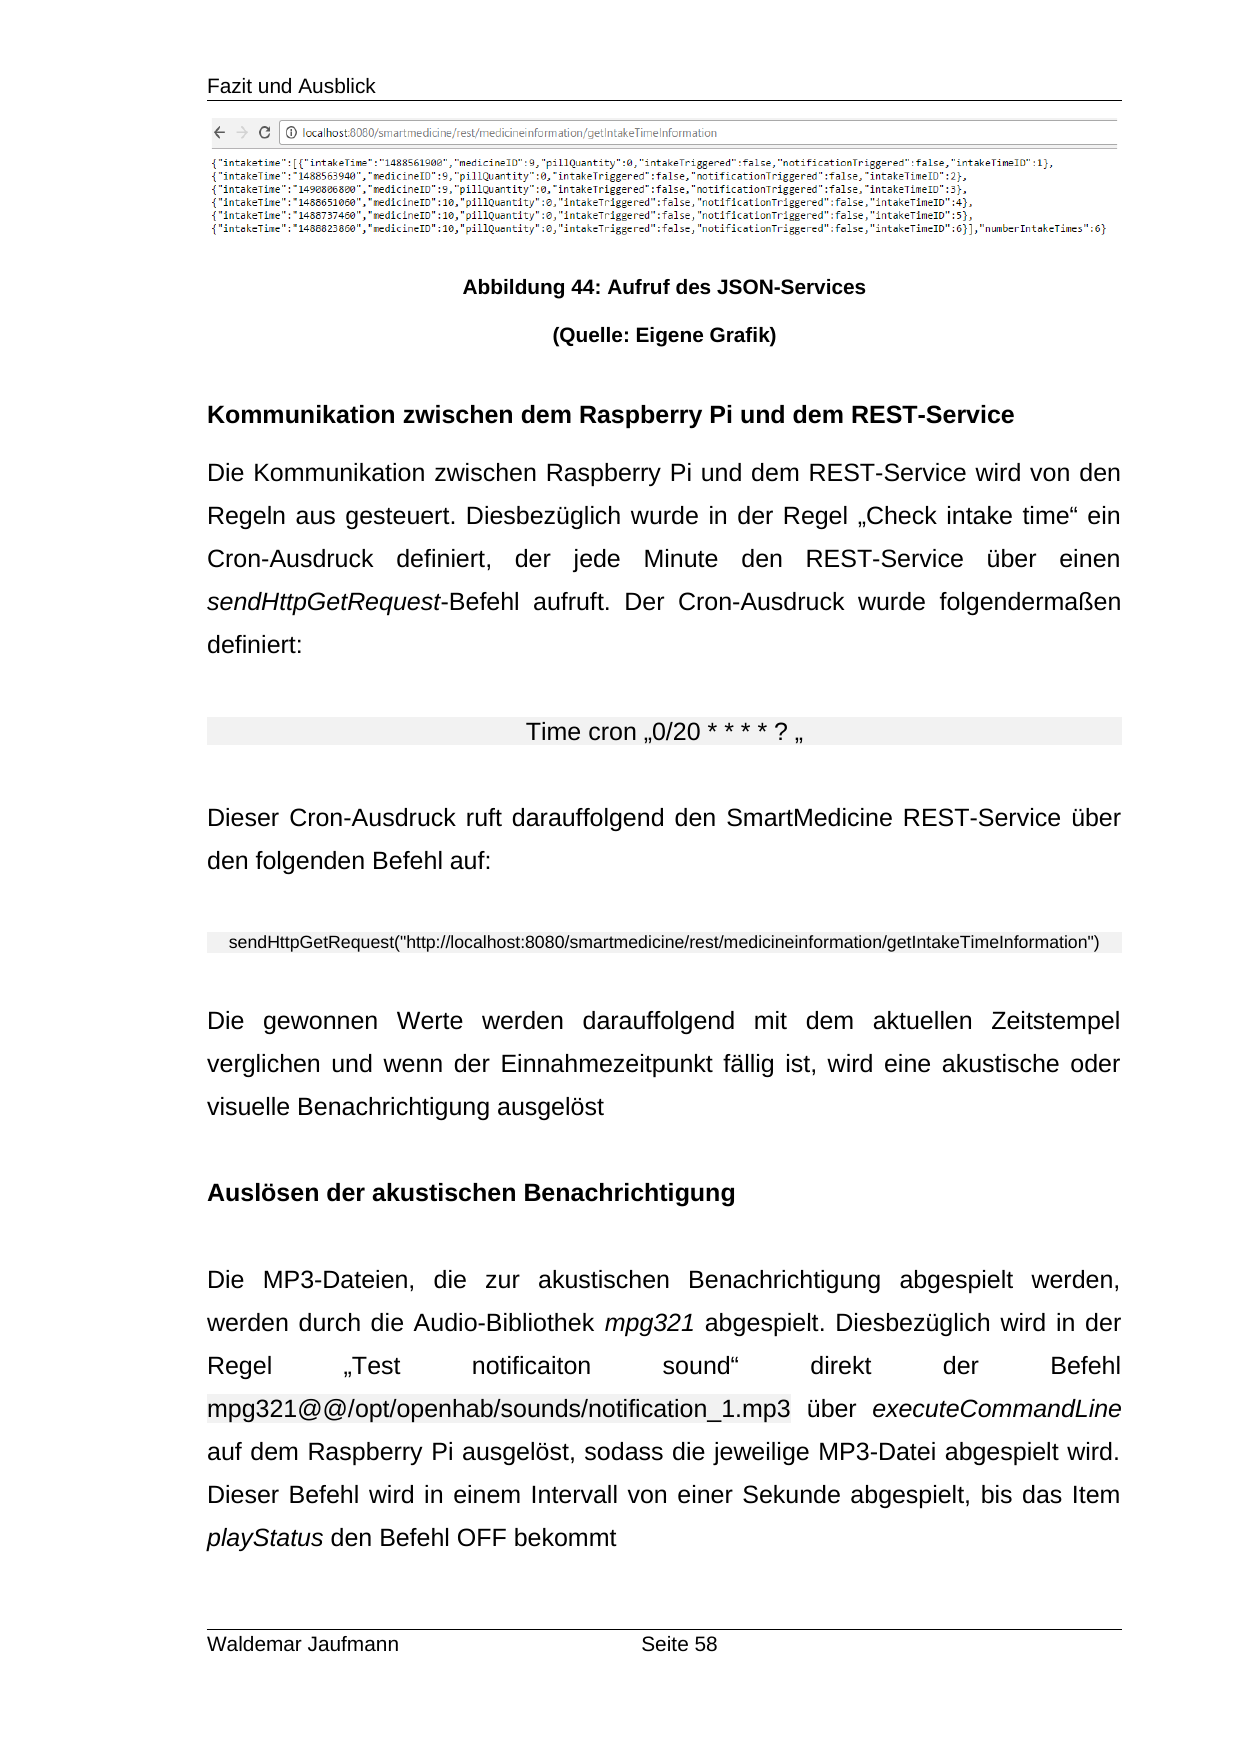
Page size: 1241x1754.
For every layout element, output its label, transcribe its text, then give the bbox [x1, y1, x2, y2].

text (Quelle: Eigene Grafik) [207, 323, 1122, 347]
text Die Kommunikation zwischen Raspberry Pi und dem REST-Service wird von den Regeln aus gesteuert. Diesbezüglich wurde in der Regel „Check intake time“ ein Cron-Ausdruck definiert, der jede Minute den REST-Service über einen sendHttpGetRequest-Befehl aufruft. Der Cron-Ausdruck wurde folgendermaßen definiert: [207, 458, 1122, 659]
text Die gewonnen Werte werden darauffolgend mit dem aktuellen Zeitstempel verglichen und wenn der Einnahmezeitpunkt fällig ist, wird eine akustische oder visuelle Benachrichtigung ausgelöst [207, 1006, 1122, 1121]
text Die MP3-Dateien, die zur akustischen Benachrichtigung abgespielt werden, werden durch die Audio-Bibliothek mpg321 abgespielt. Diesbezüglich wird in der Regel „Test notificaiton sound“ direkt der Befehl mpg321@@/opt/openhab/sounds/notification_1.mp3 über executeCommandLine auf dem Raspberry Pi ausgelöst, sodass die jeweilige MP3-Datei abgespielt wird. Dieser Befehl wird in einem Intervall von einer Sekunde abgespielt, bis das Item playStatus den Befehl OFF bekommt [207, 1265, 1122, 1552]
text Dieser Cron-Ausdruck ruft darauffolgend den SmartMedicine REST-Service über den folgenden Befehl auf: [207, 803, 1122, 875]
picture [211, 118, 1118, 248]
text Kommunikation zwischen dem Raspberry Pi und dem REST-Service [207, 400, 1122, 429]
text Abbildung 44: Aufruf des JSON-Services [207, 275, 1122, 299]
text Time cron „0/20 * * * * ? „ [207, 717, 1122, 745]
text sendHttpGetRequest("http://localhost:8080/smartmedicine/rest/medicineinformation/getIntakeTimeInformation") [207, 932, 1122, 953]
text Auslösen der akustischen Benachrichtigung [207, 1178, 1122, 1207]
